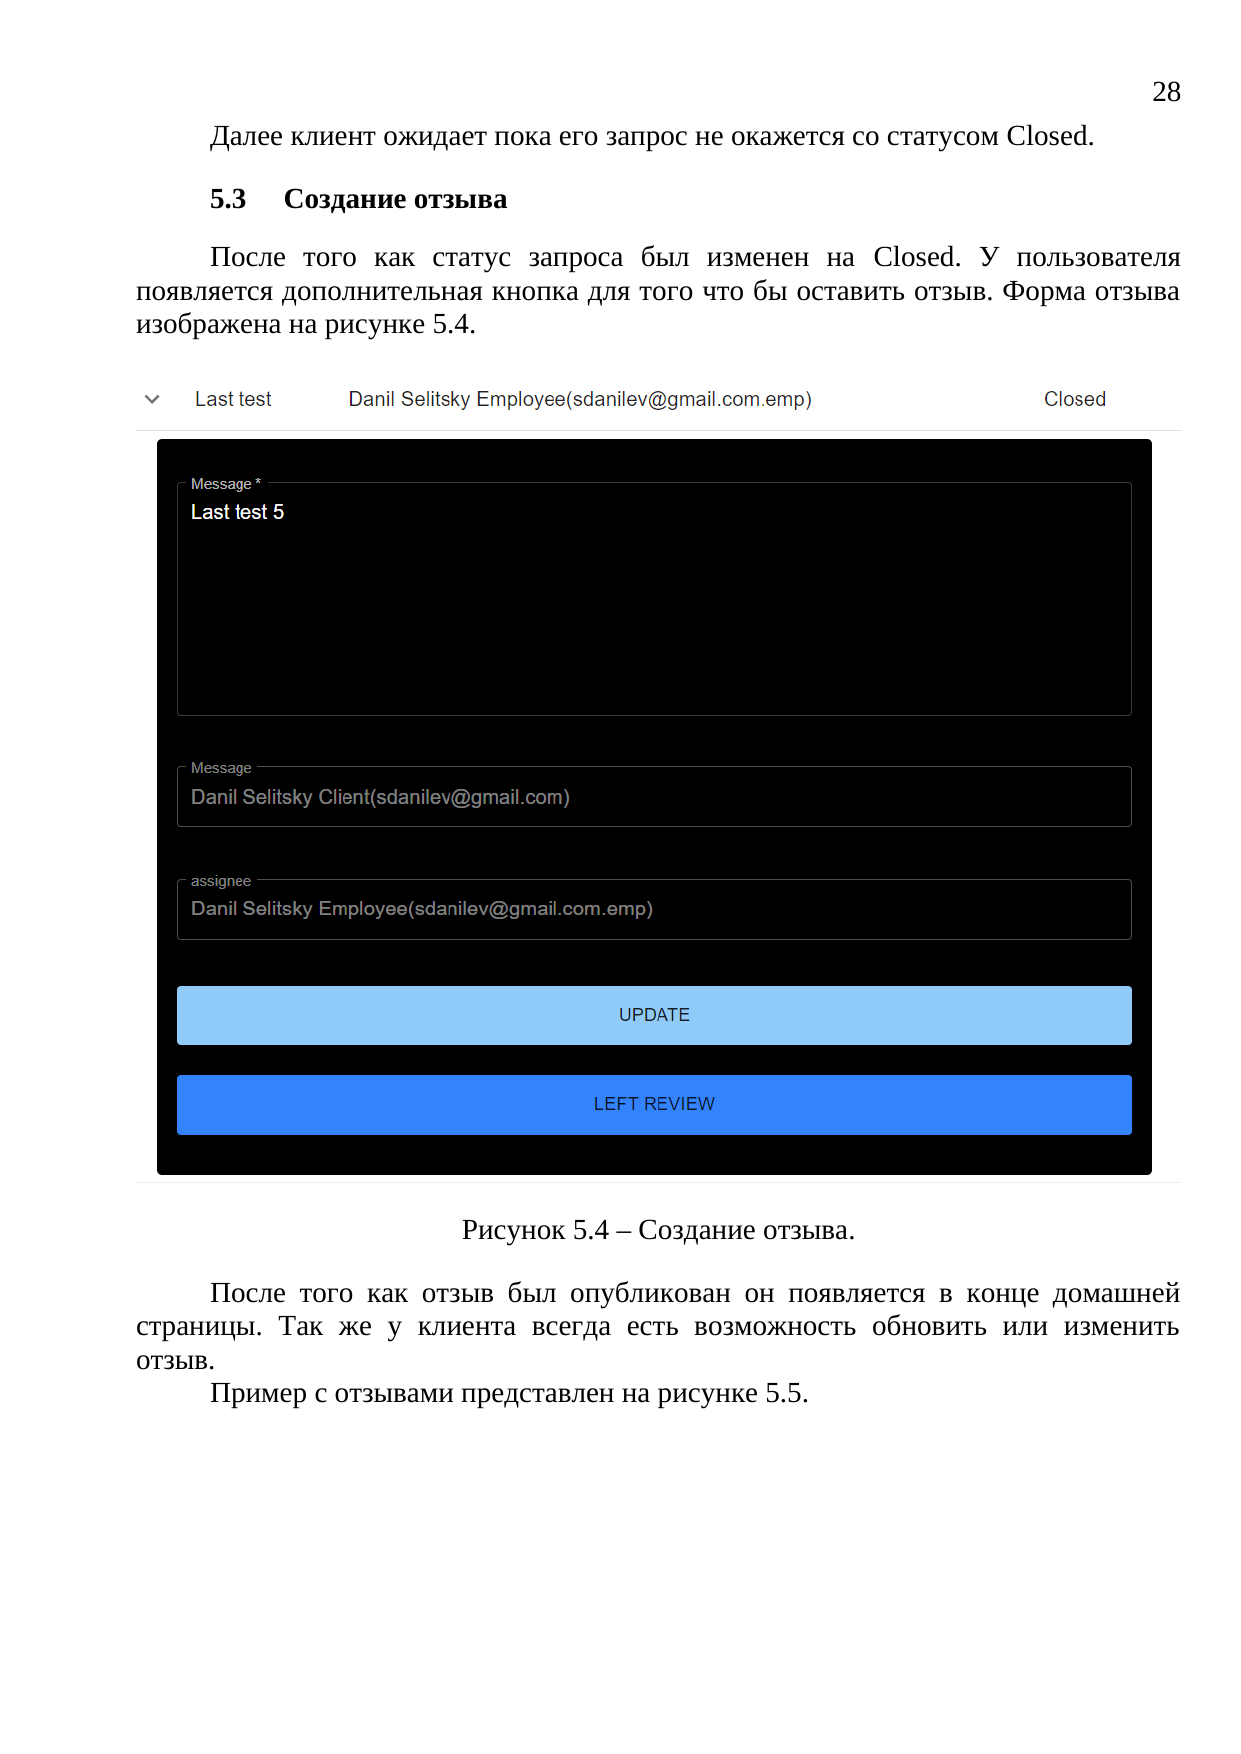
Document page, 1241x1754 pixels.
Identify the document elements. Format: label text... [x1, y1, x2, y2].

text После того как статус запроса был изменен на Closed. У пользователя появляется дополнительная кнопка для того что бы оставить отзыв. Форма отзыва изображена на рисунке 5.4. [136, 239, 1181, 340]
subtitle Создание отзыва [136, 181, 1181, 214]
text Далее клиент ожидает пока его запрос не окажется со статусом Closed. [136, 118, 1181, 152]
picture [135, 369, 1182, 1183]
text Пример с отзывами представлен на рисунке 5.5. [136, 1376, 1181, 1409]
text После того как отзыв был опубликован он появляется в конце домашней страницы. Так же у клиента всегда есть возможность обновить или изменить отзыв. [136, 1275, 1181, 1376]
text Рисунок 5.4 – Создание отзыва. [136, 1212, 1181, 1246]
